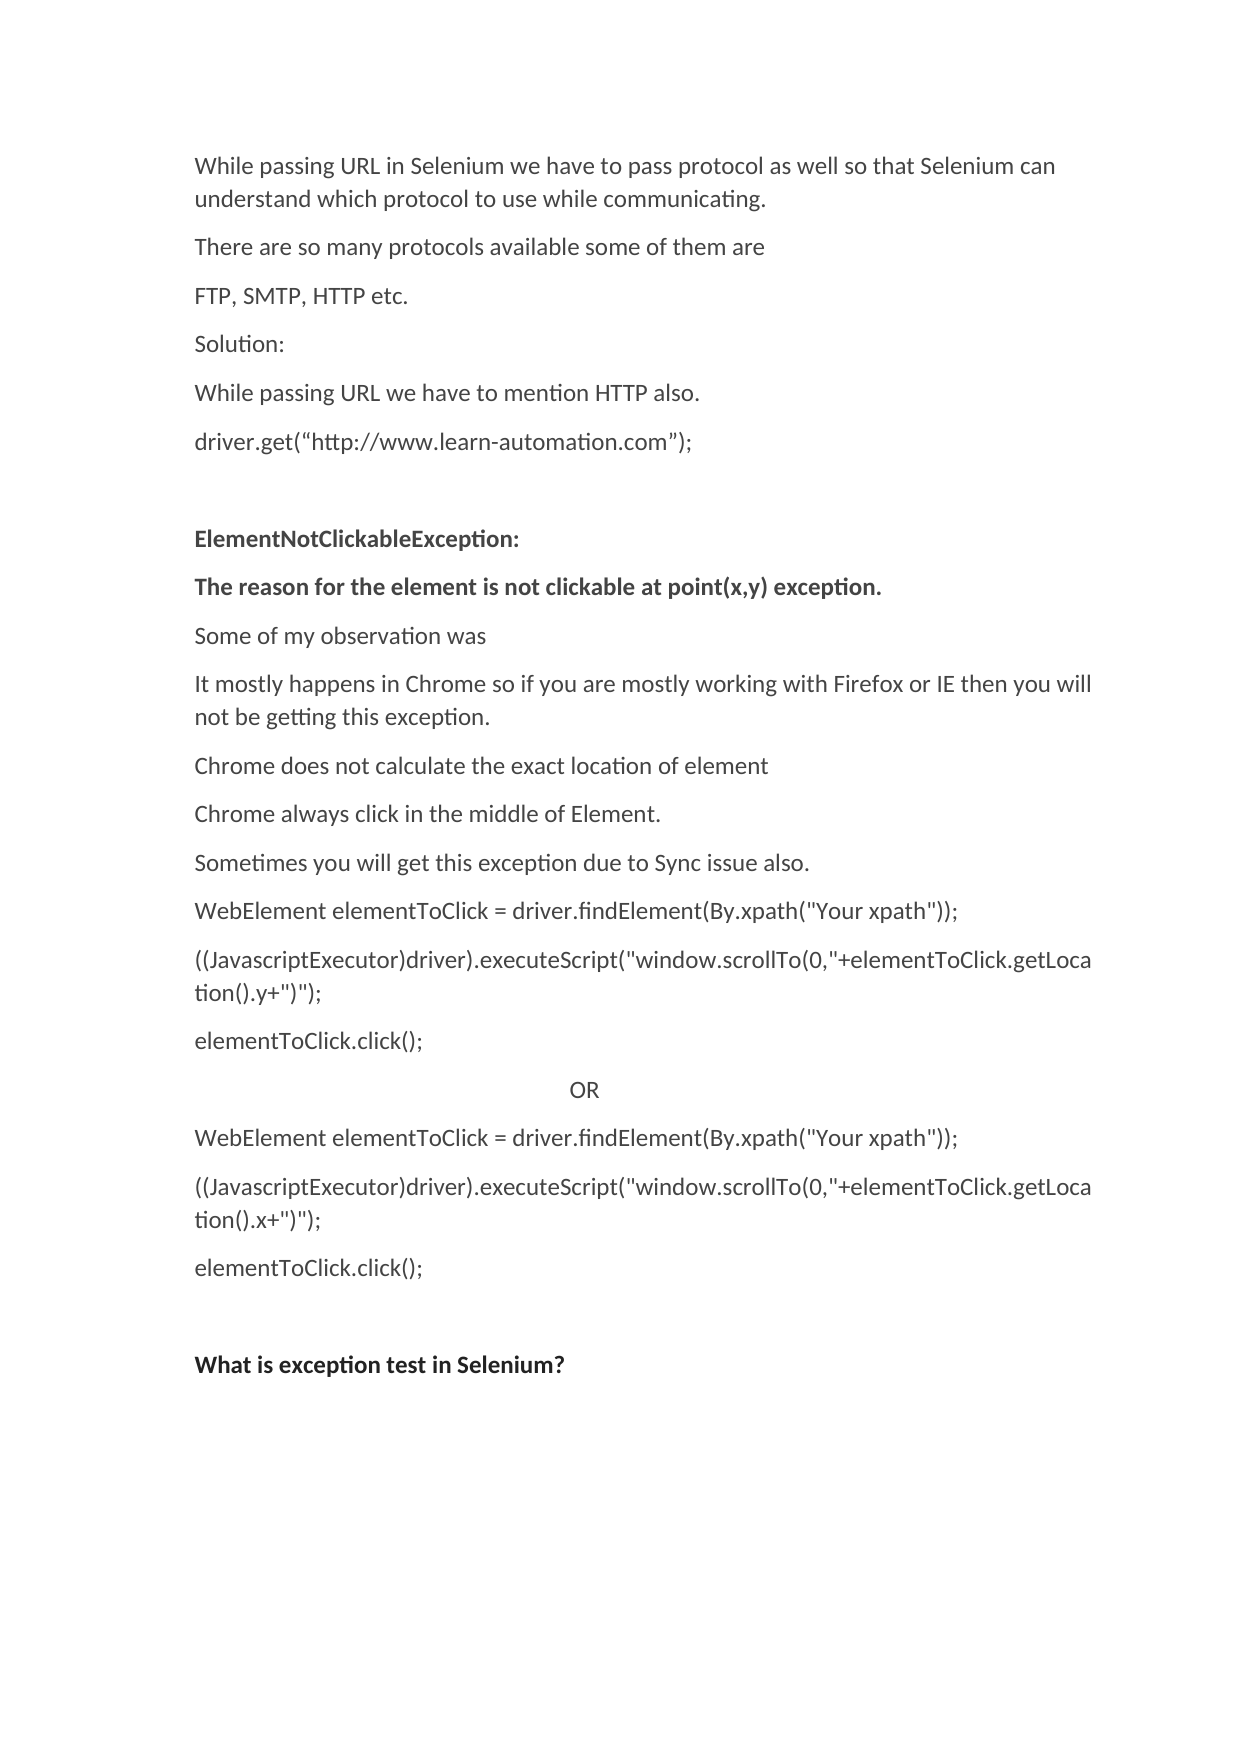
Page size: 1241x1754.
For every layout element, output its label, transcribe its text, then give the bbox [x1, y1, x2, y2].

text It mostly happens in Chrome so if you are mostly working with Firefox or IE then you will not be getting this exception. [194, 668, 1094, 732]
text Chrome does not calculate the exact location of element [194, 750, 1094, 780]
text WebElement elementToClick = driver.findElement(By.xpath("Your xpath")); [194, 895, 1094, 926]
text WebElement elementToClick = driver.findElement(By.xpath("Your xpath")); [194, 1122, 1094, 1153]
text While passing URL we have to mention HTTP also. [194, 377, 1094, 408]
text elementToClick.click(); [194, 1252, 1094, 1283]
text OR [494, 1074, 1094, 1104]
text Chrome always click in the middle of Element. [194, 798, 1094, 829]
text Solution: [194, 328, 1094, 359]
text ((JavascriptExecutor)driver).executeScript("window.scrollTo(0,"+elementToClick.getLocation().x+")"); [194, 1171, 1094, 1234]
text ElementNotClickableException: [194, 523, 1094, 553]
text elementToClick.click(); [194, 1025, 1094, 1056]
text What is exception test in Selenium? [194, 1349, 1094, 1380]
text Some of my observation was [194, 620, 1094, 650]
text There are so many protocols available some of them are [194, 231, 1094, 262]
text The reason for the element is not clickable at point(x,y) exception. [194, 571, 1094, 602]
text FTP, SMTP, HTTP etc. [194, 280, 1094, 311]
text Sometimes you will get this exception due to Sync issue also. [194, 847, 1094, 877]
text driver.get(“http://www.learn-automation.com”); [194, 426, 1094, 456]
text While passing URL in Selenium we have to pass protocol as well so that Selenium can understand which protocol to use while communicating. [194, 150, 1094, 213]
text ((JavascriptExecutor)driver).executeScript("window.scrollTo(0,"+elementToClick.getLocation().y+")"); [194, 944, 1094, 1007]
